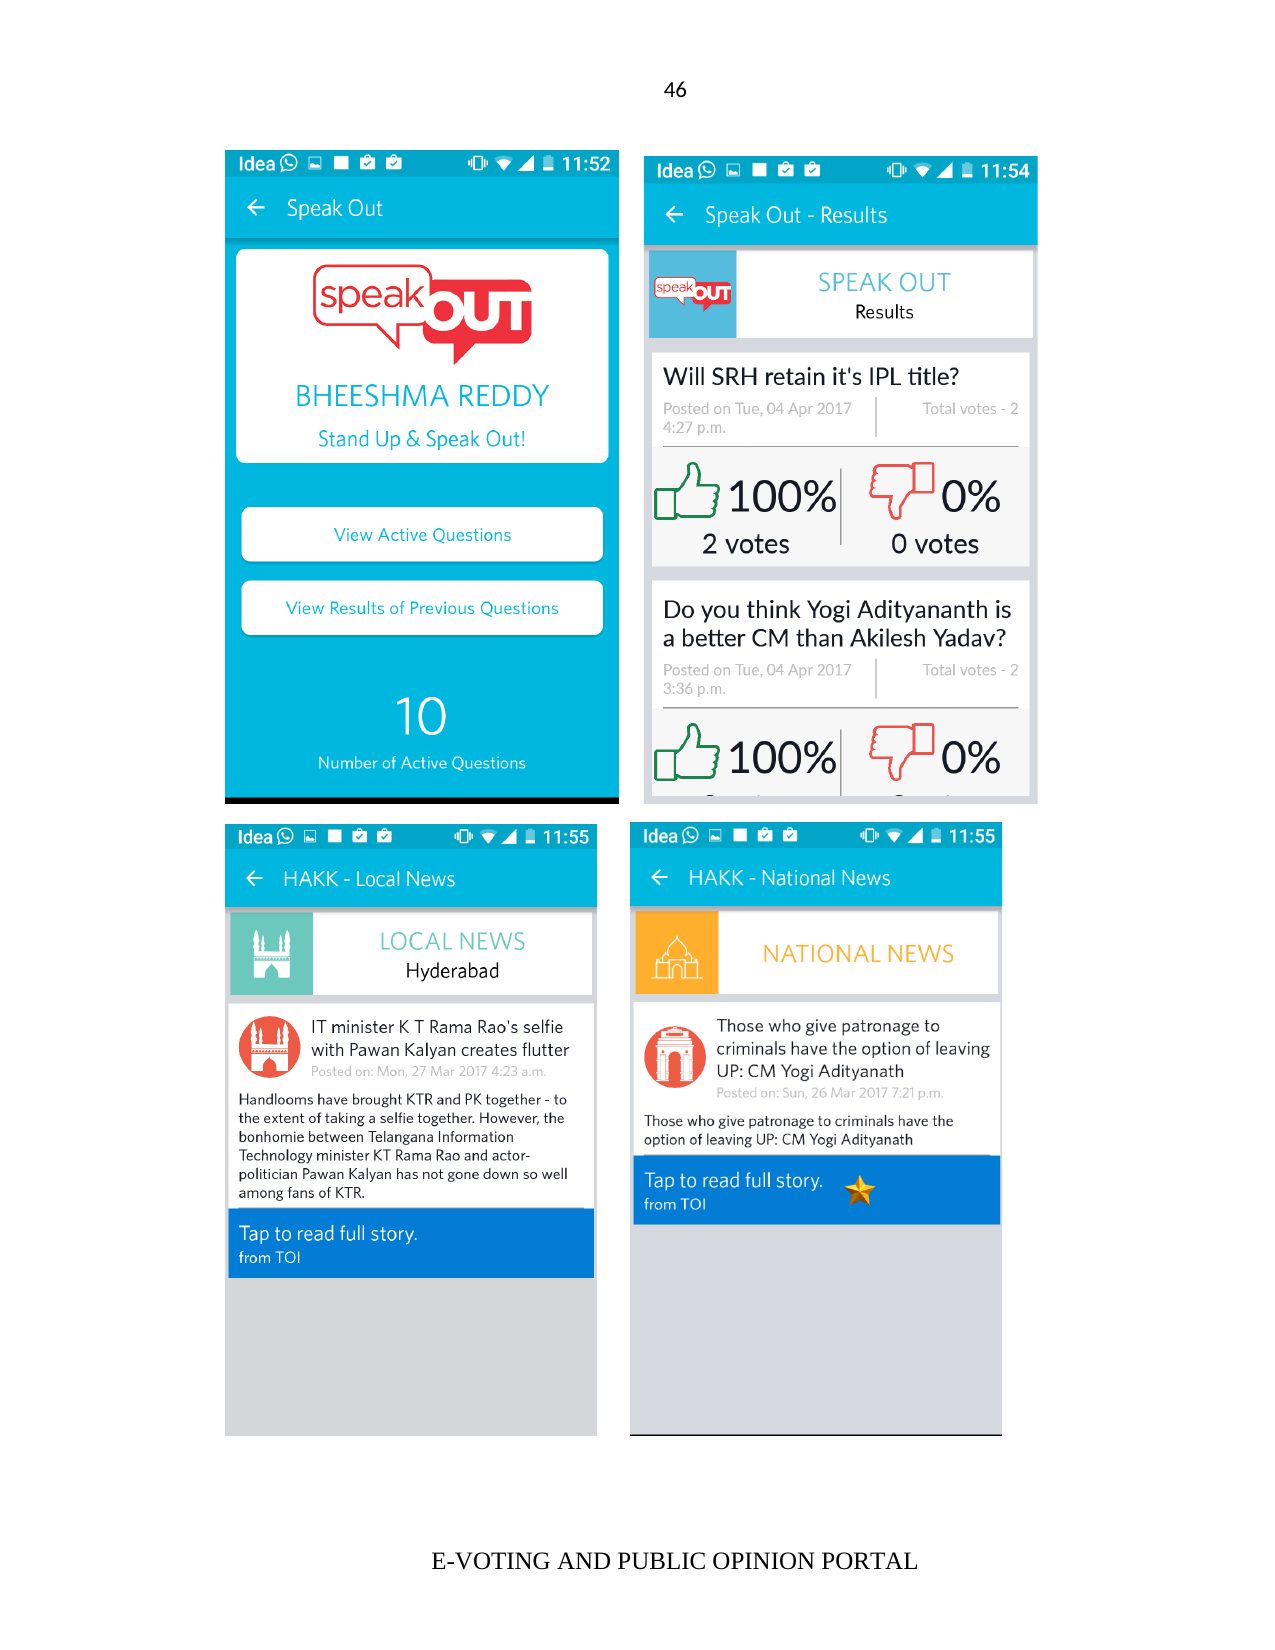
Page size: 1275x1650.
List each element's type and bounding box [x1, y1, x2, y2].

picture [643, 156, 1038, 804]
picture [630, 822, 1003, 1436]
picture [225, 150, 619, 804]
picture [225, 824, 597, 1436]
